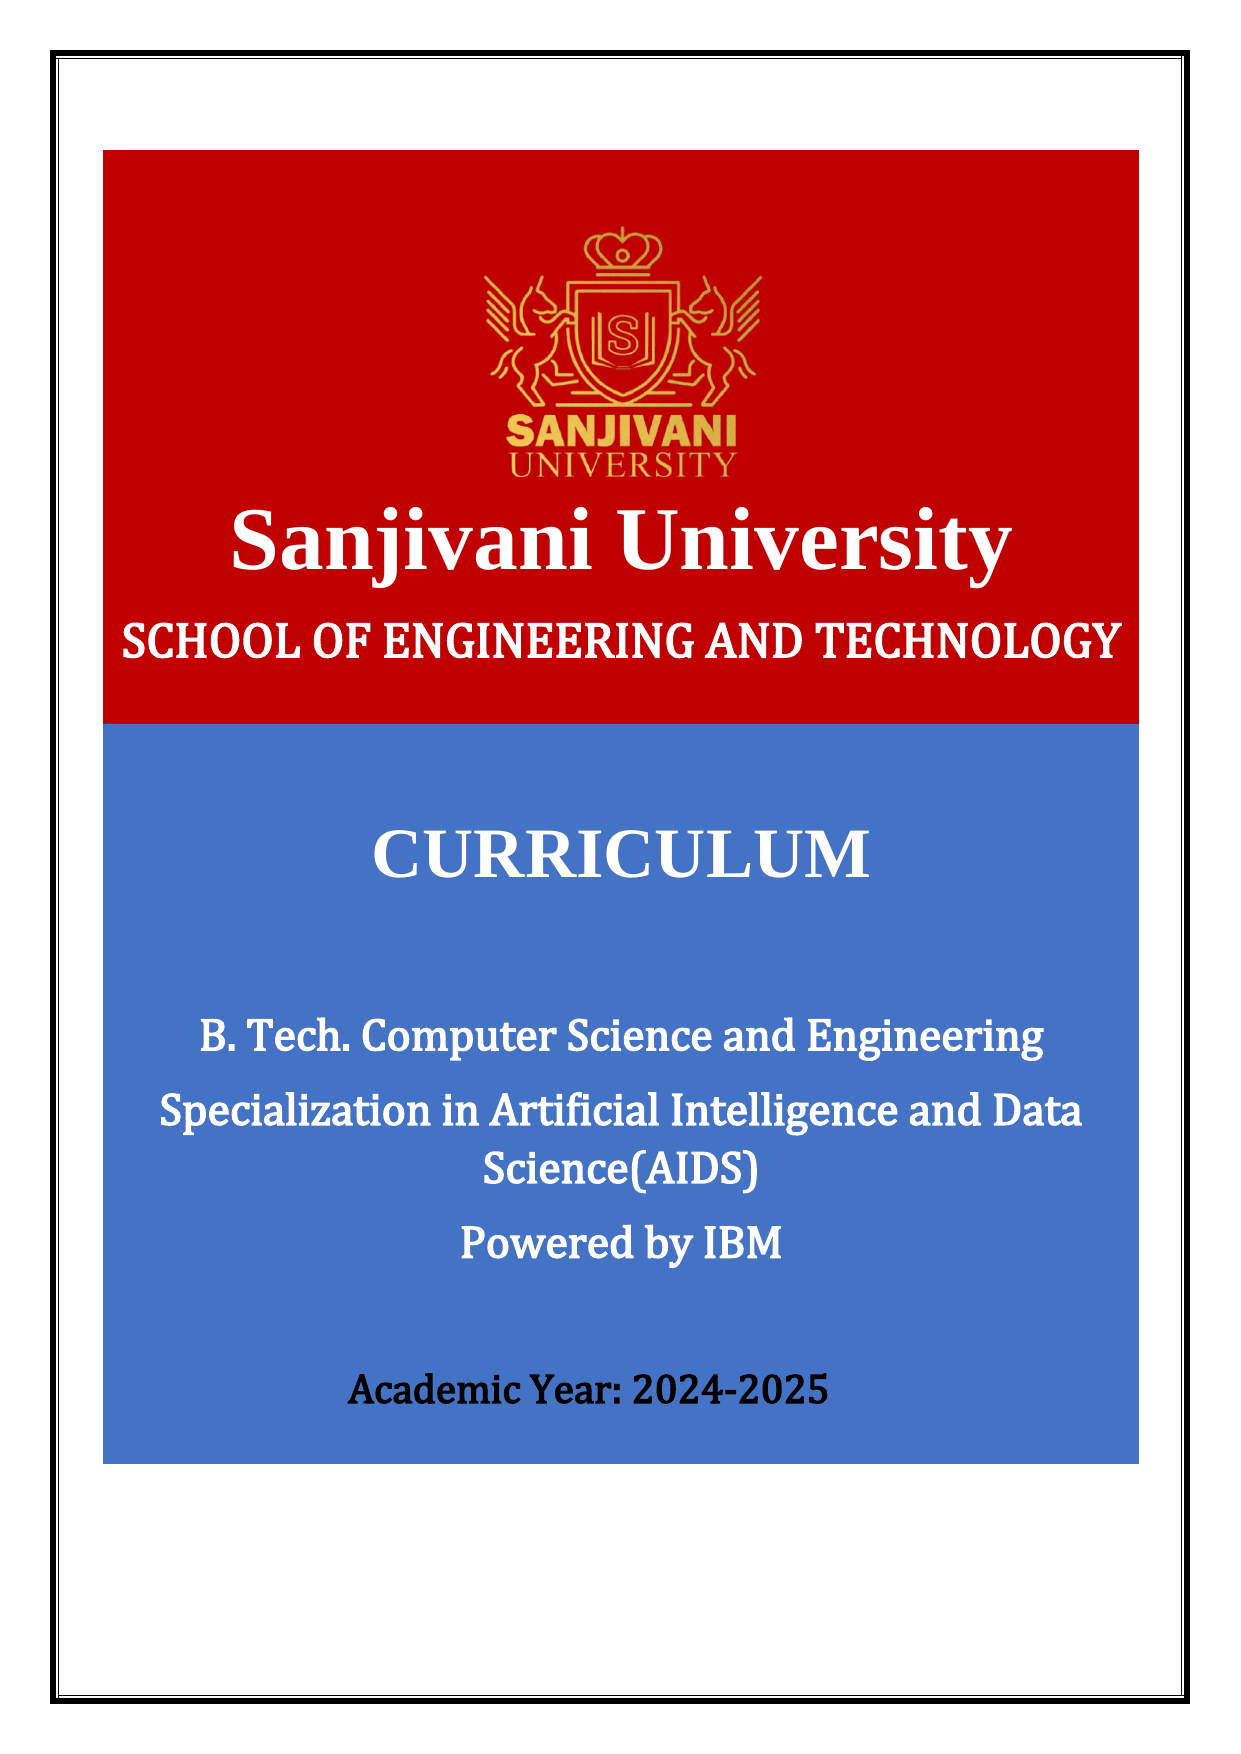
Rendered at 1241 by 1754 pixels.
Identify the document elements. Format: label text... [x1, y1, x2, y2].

table_header Sanjivani University SCHOOL OF ENGINEERING AND TECHNOLOGY [103, 150, 1139, 724]
picture [466, 218, 777, 481]
table_cell CURRICULUM B. Tech. Computer Science and Engineering Specialization in Artificial Intelligence and Data Science(AIDS) Powered by IBM Academic Year: 2024-2025 [103, 724, 1139, 1464]
